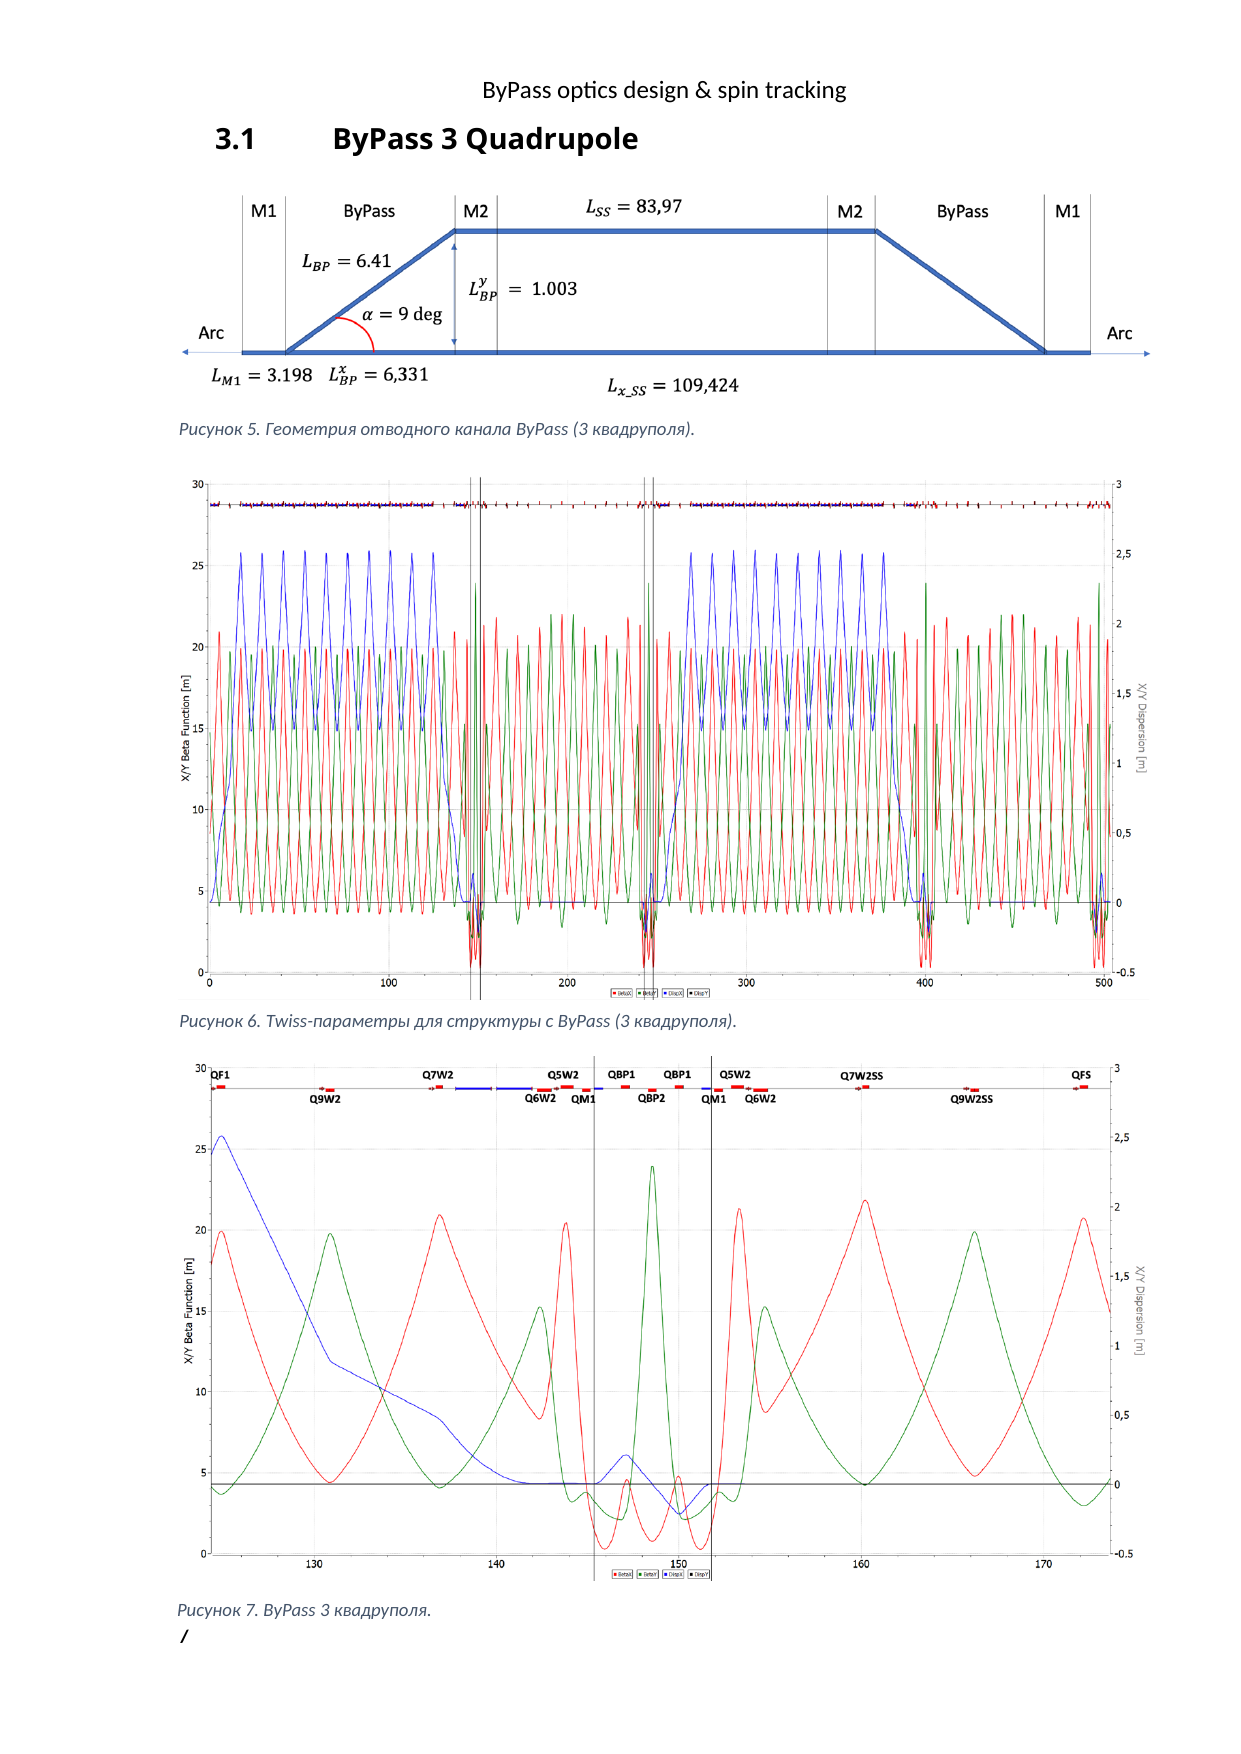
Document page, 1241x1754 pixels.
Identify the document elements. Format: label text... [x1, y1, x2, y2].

picture [178, 1056, 1153, 1581]
subtitle ByPass 3 Quadrupole [215, 118, 1152, 158]
picture [178, 192, 1153, 400]
picture [178, 476, 1153, 1000]
